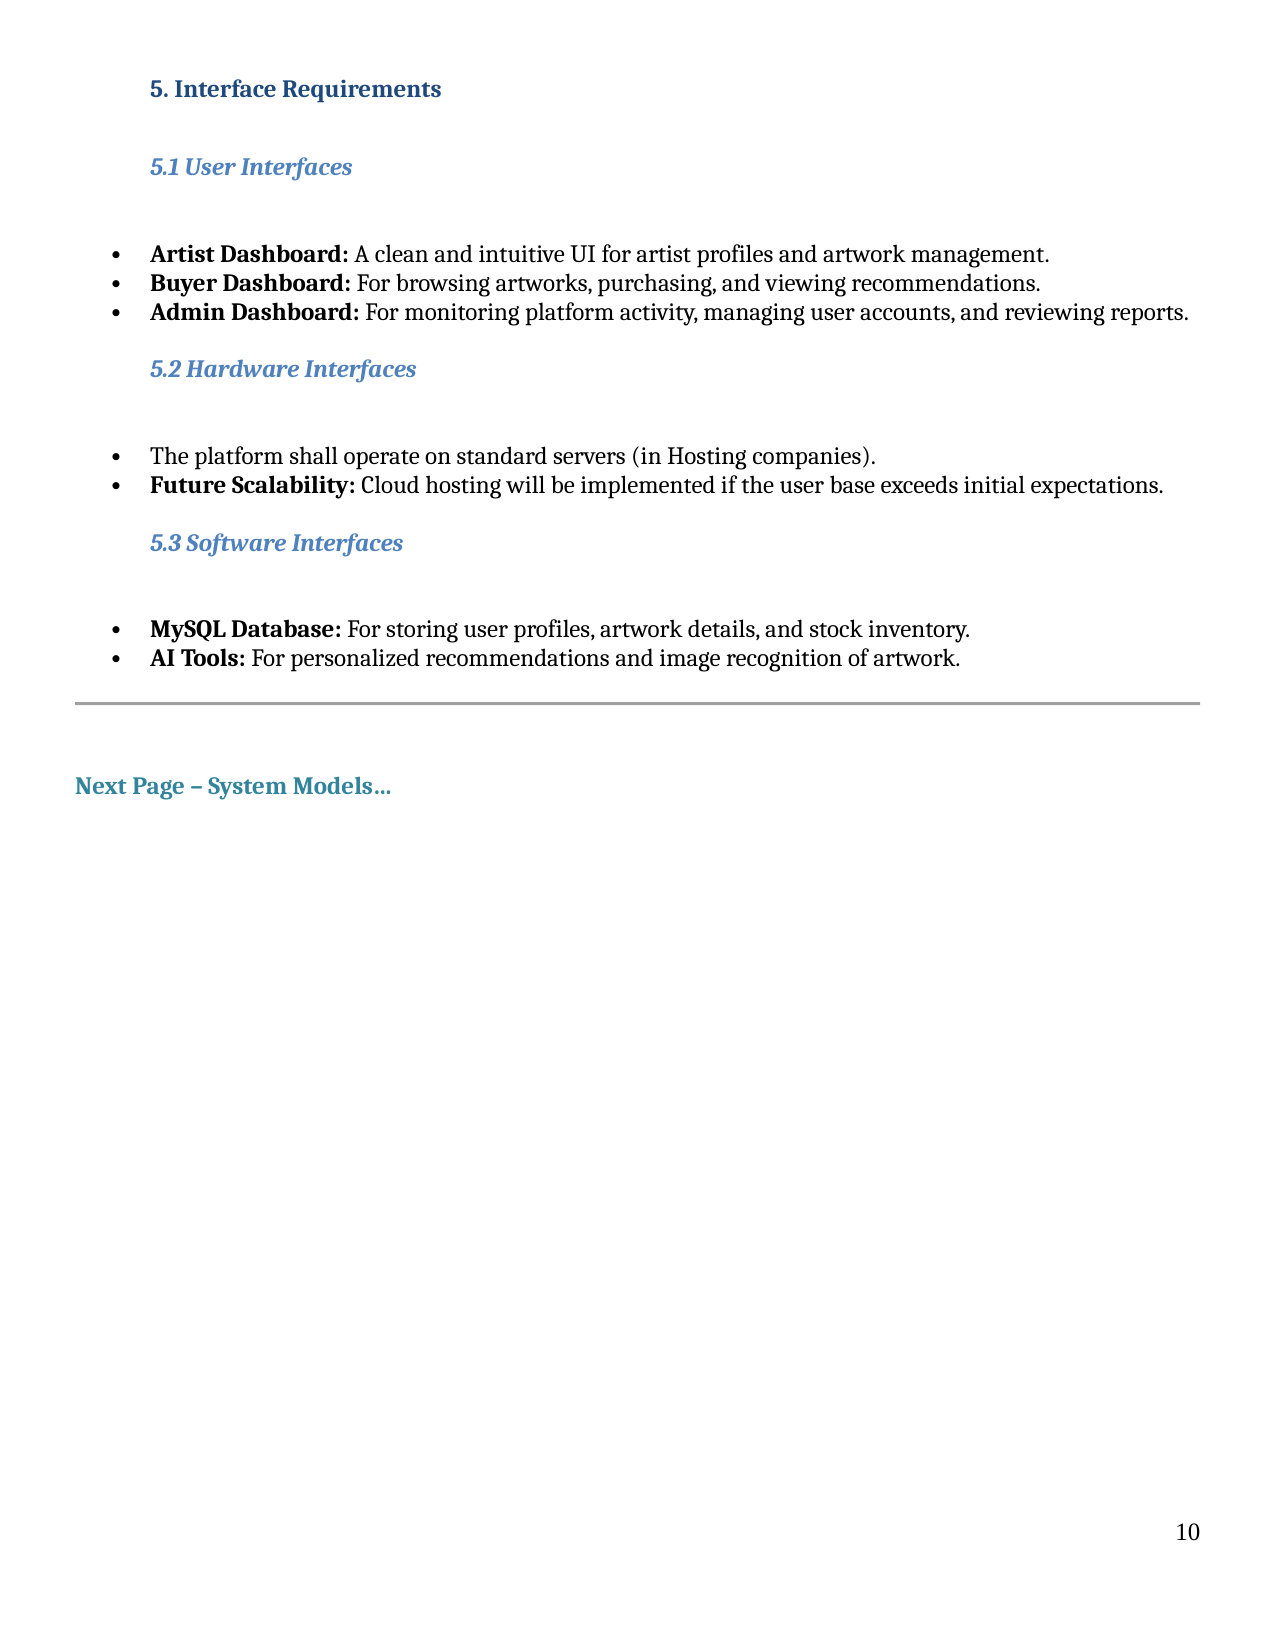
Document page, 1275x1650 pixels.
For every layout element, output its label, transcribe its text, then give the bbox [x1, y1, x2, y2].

subtitle 5. Interface Requirements [75, 75, 1200, 104]
list Artist Dashboard: A clean and intuitive UI for artist profiles and artwork management. [112, 240, 1200, 269]
list Future Scalability: Cloud hosting will be implemented if the user base exceeds initial expectations. [112, 471, 1200, 499]
subtitle 5.2 Hardware Interfaces [75, 355, 1200, 384]
list AI Tools: For personalized recommendations and image recognition of artwork. [112, 644, 1200, 673]
list Admin Dashboard: For monitoring platform activity, managing user accounts, and reviewing reports. [112, 297, 1200, 326]
list MySQL Database: For storing user profiles, artwork details, and stock inventory. [112, 615, 1200, 644]
subtitle 5.3 Software Interfaces [75, 529, 1200, 557]
list Buyer Dashboard: For browsing artworks, purchasing, and viewing recommendations. [112, 269, 1200, 297]
list The platform shall operate on standard servers (in Hosting companies). [112, 442, 1200, 471]
text Next Page – System Models… [75, 772, 1200, 801]
subtitle 5.1 User Interfaces [75, 153, 1200, 182]
